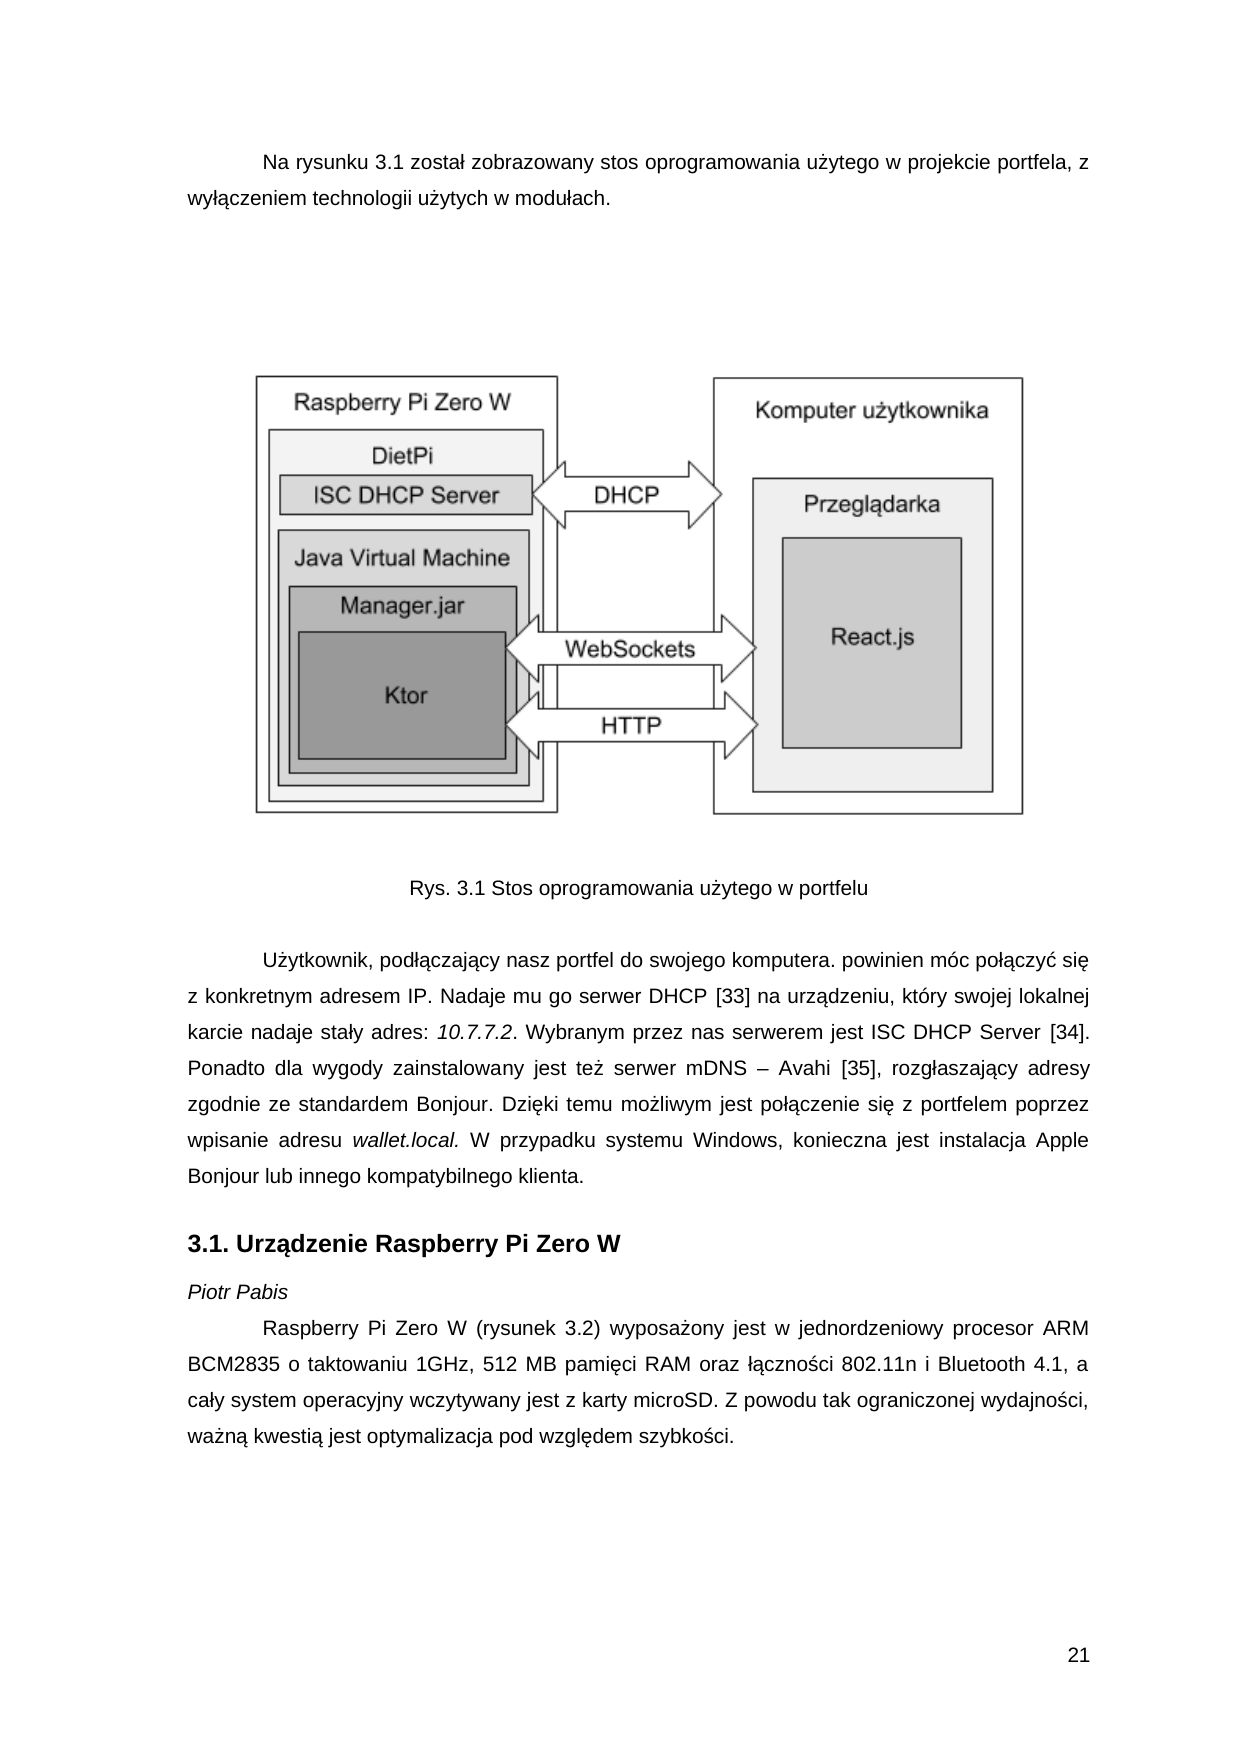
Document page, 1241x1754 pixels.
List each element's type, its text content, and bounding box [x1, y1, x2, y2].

text Na rysunku 3.1 został zobrazowany stos oprogramowania użytego w projekcie portfela, z wyłączeniem technologii użytych w modułach. [187, 150, 1090, 210]
picture [242, 365, 1035, 829]
subtitle 3.1. Urządzenie Raspberry Pi Zero W [187, 1229, 1090, 1257]
text Piotr Pabis [187, 1280, 1090, 1304]
text Użytkownik, podłączający nasz portfel do swojego komputera. powinien móc połączyć się z konkretnym adresem IP. Nadaje mu go serwer DHCP na urządzeniu, który swojej lokalnej karcie nadaje stały adres: 10.7.7.2. Wybranym przez nas serwerem jest ISC DHCP Server . Ponadto dla wygody zainstalowany jest też serwer mDNS – Avahi , rozgłaszający adresy zgodnie ze standardem Bonjour. Dzięki temu możliwym jest połączenie się z portfelem poprzez wpisanie adresu wallet.local. W przypadku systemu Windows, konieczna jest instalacja Apple Bonjour lub innego kompatybilnego klienta. [187, 948, 1090, 1187]
text Rys. 3.1 Stos oprogramowania użytego w portfelu [187, 876, 1090, 900]
text Raspberry Pi Zero W (rysunek 3.2) wyposażony jest w jednordzeniowy procesor ARM BCM2835 o taktowaniu 1GHz, 512 MB pamięci RAM oraz łączności 802.11n i Bluetooth 4.1, a cały system operacyjny wczytywany jest z karty microSD. Z powodu tak ograniczonej wydajności, ważną kwestią jest optymalizacja pod względem szybkości. [187, 1316, 1090, 1448]
